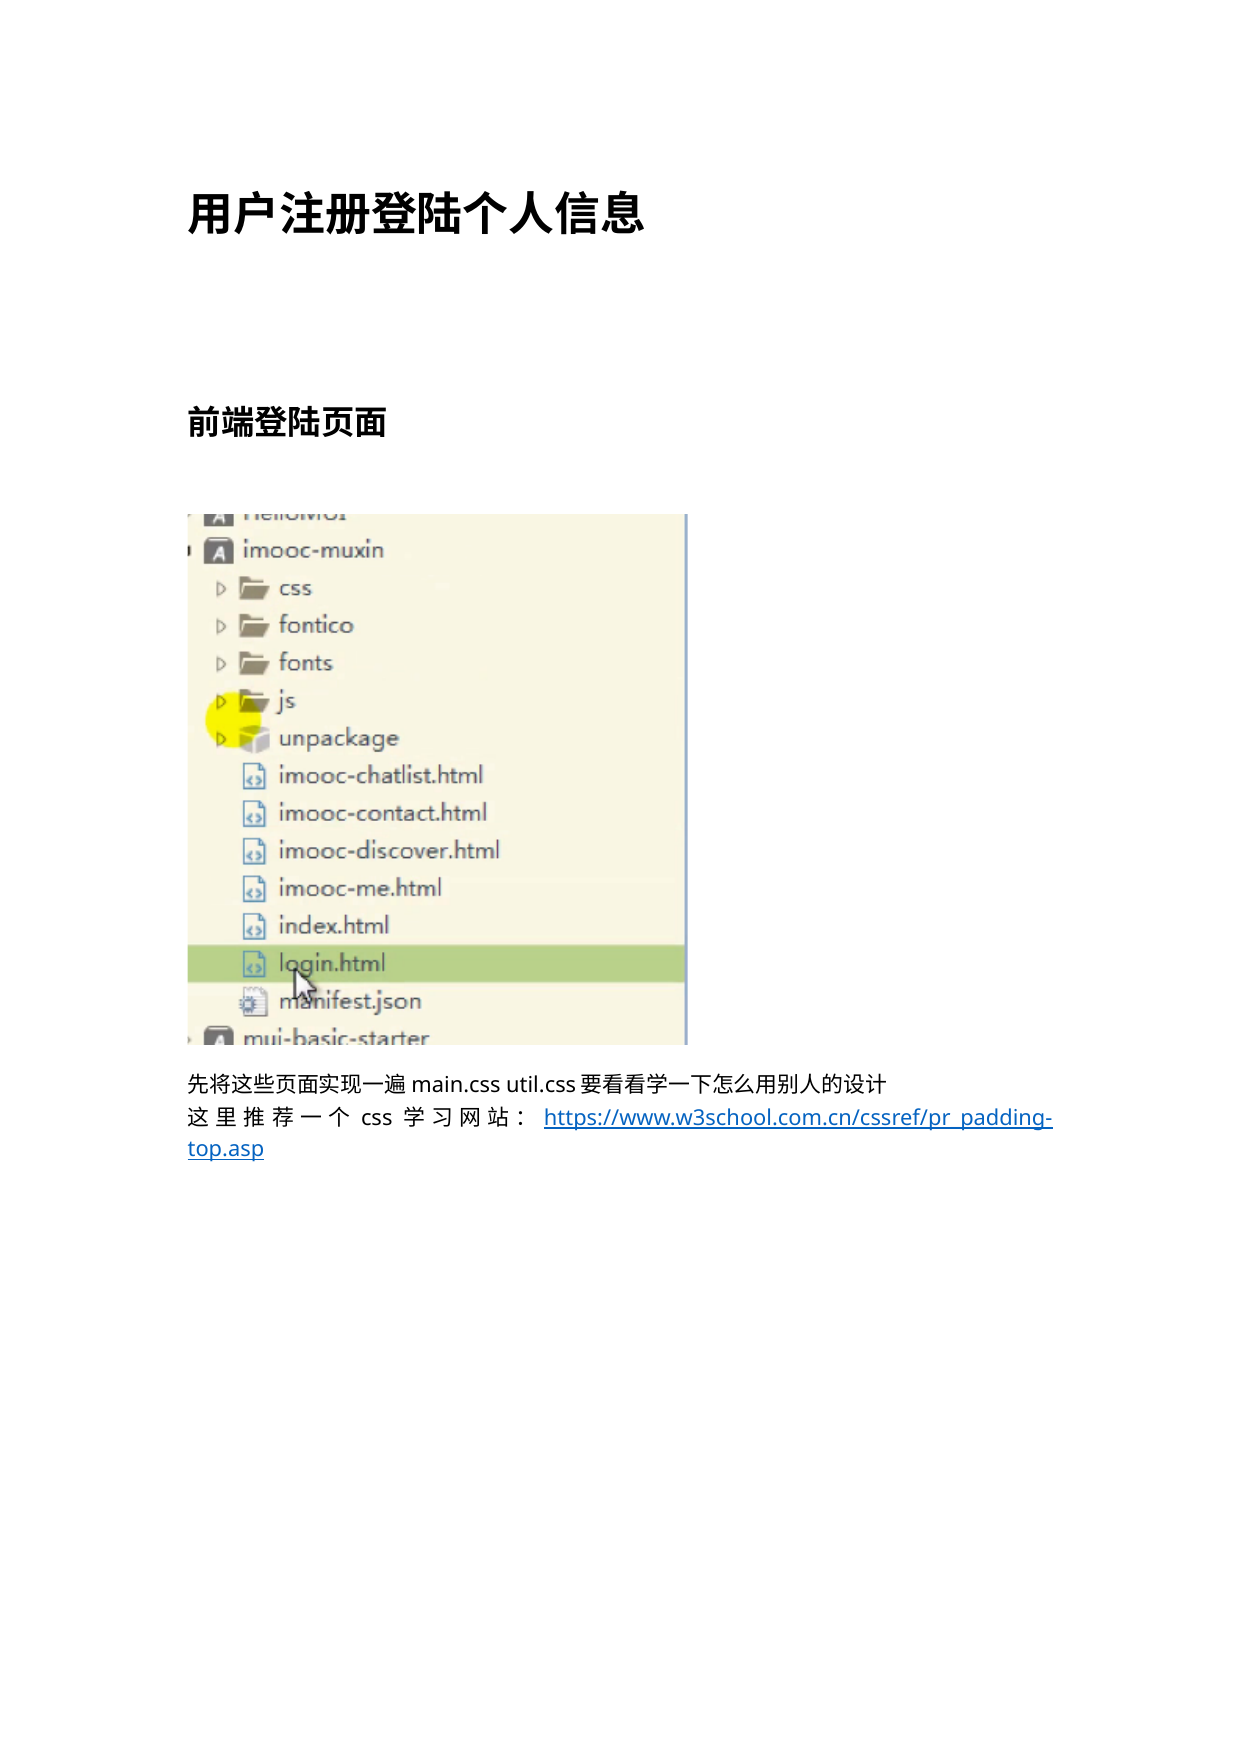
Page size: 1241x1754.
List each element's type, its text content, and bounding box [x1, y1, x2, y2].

subtitle 前端登陆页面 [187, 387, 1053, 452]
text 先将这些页面实现一遍 main.css util.css要看看学一下怎么用别人的设计 [187, 1067, 1053, 1099]
subtitle 用户注册登陆个人信息 [187, 162, 1053, 259]
text 这里推荐一个css学习网站：https://www.w3school.com.cn/cssref/pr_padding-top.asp [187, 1099, 1053, 1164]
picture [187, 514, 688, 1045]
